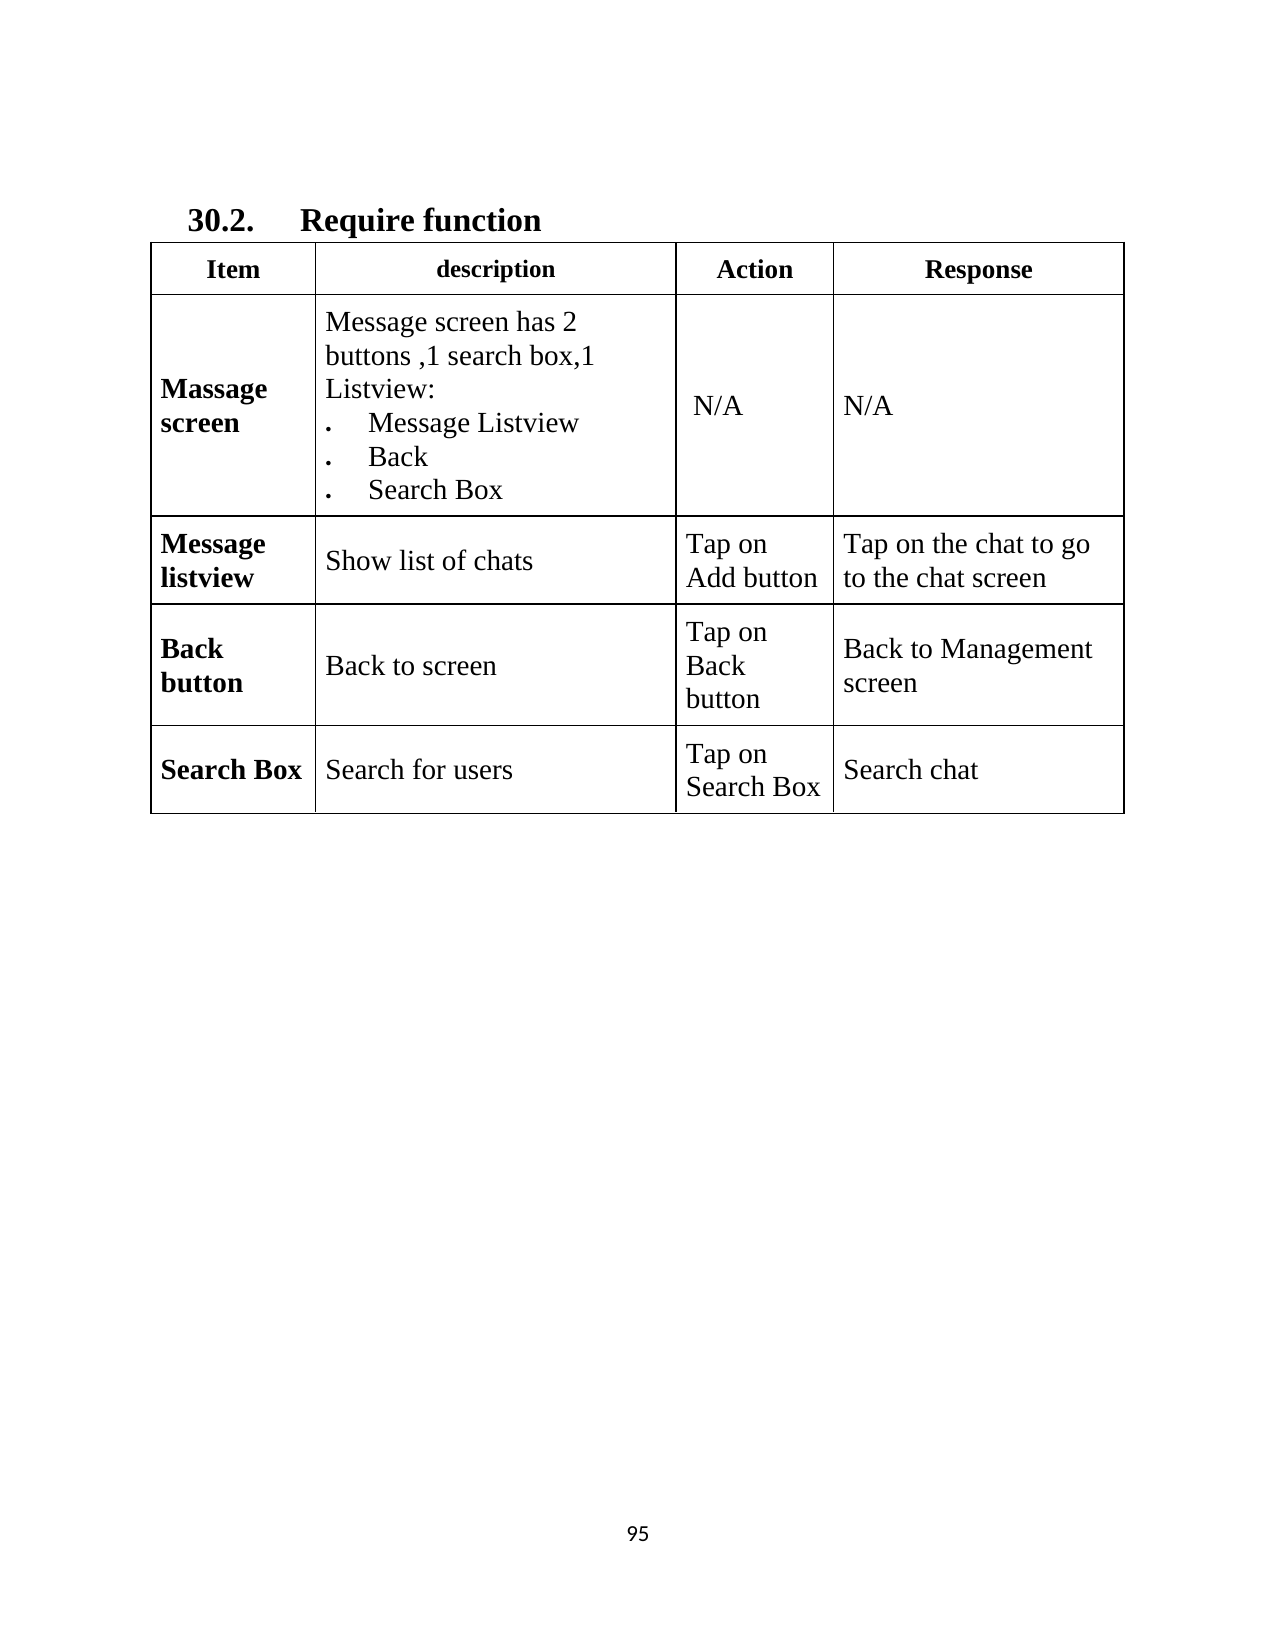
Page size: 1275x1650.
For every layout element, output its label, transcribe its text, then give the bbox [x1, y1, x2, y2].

table_cell Search for users [316, 726, 675, 812]
table_header Item [152, 243, 315, 293]
table_cell Search Box [152, 726, 315, 812]
table_cell Show list of chats [316, 517, 675, 603]
table_cell Tap on Add button [677, 517, 833, 603]
table_cell Message screen has 2 buttons ,1 search box,1 Listview: ● Message Listview ● Back ● Search Box [316, 295, 675, 515]
table_cell Tap on Search Box [677, 726, 833, 812]
table_header description [316, 243, 675, 293]
table_cell Search chat [834, 726, 1123, 812]
table_header Action [677, 243, 833, 293]
table_cell Back to Management screen [834, 605, 1123, 724]
subtitle Require function [187, 200, 1125, 238]
table_cell Back button [152, 605, 315, 724]
table_cell Message listview [152, 517, 315, 603]
table_cell Back to screen [316, 605, 675, 724]
table_cell Massage screen [152, 295, 315, 515]
table_cell Tap on Back button [677, 605, 833, 724]
table_cell Tap on the chat to go to the chat screen [834, 517, 1123, 603]
table_cell N/A [834, 295, 1123, 515]
table_header Response [834, 243, 1123, 293]
table_cell N/A [677, 295, 833, 515]
